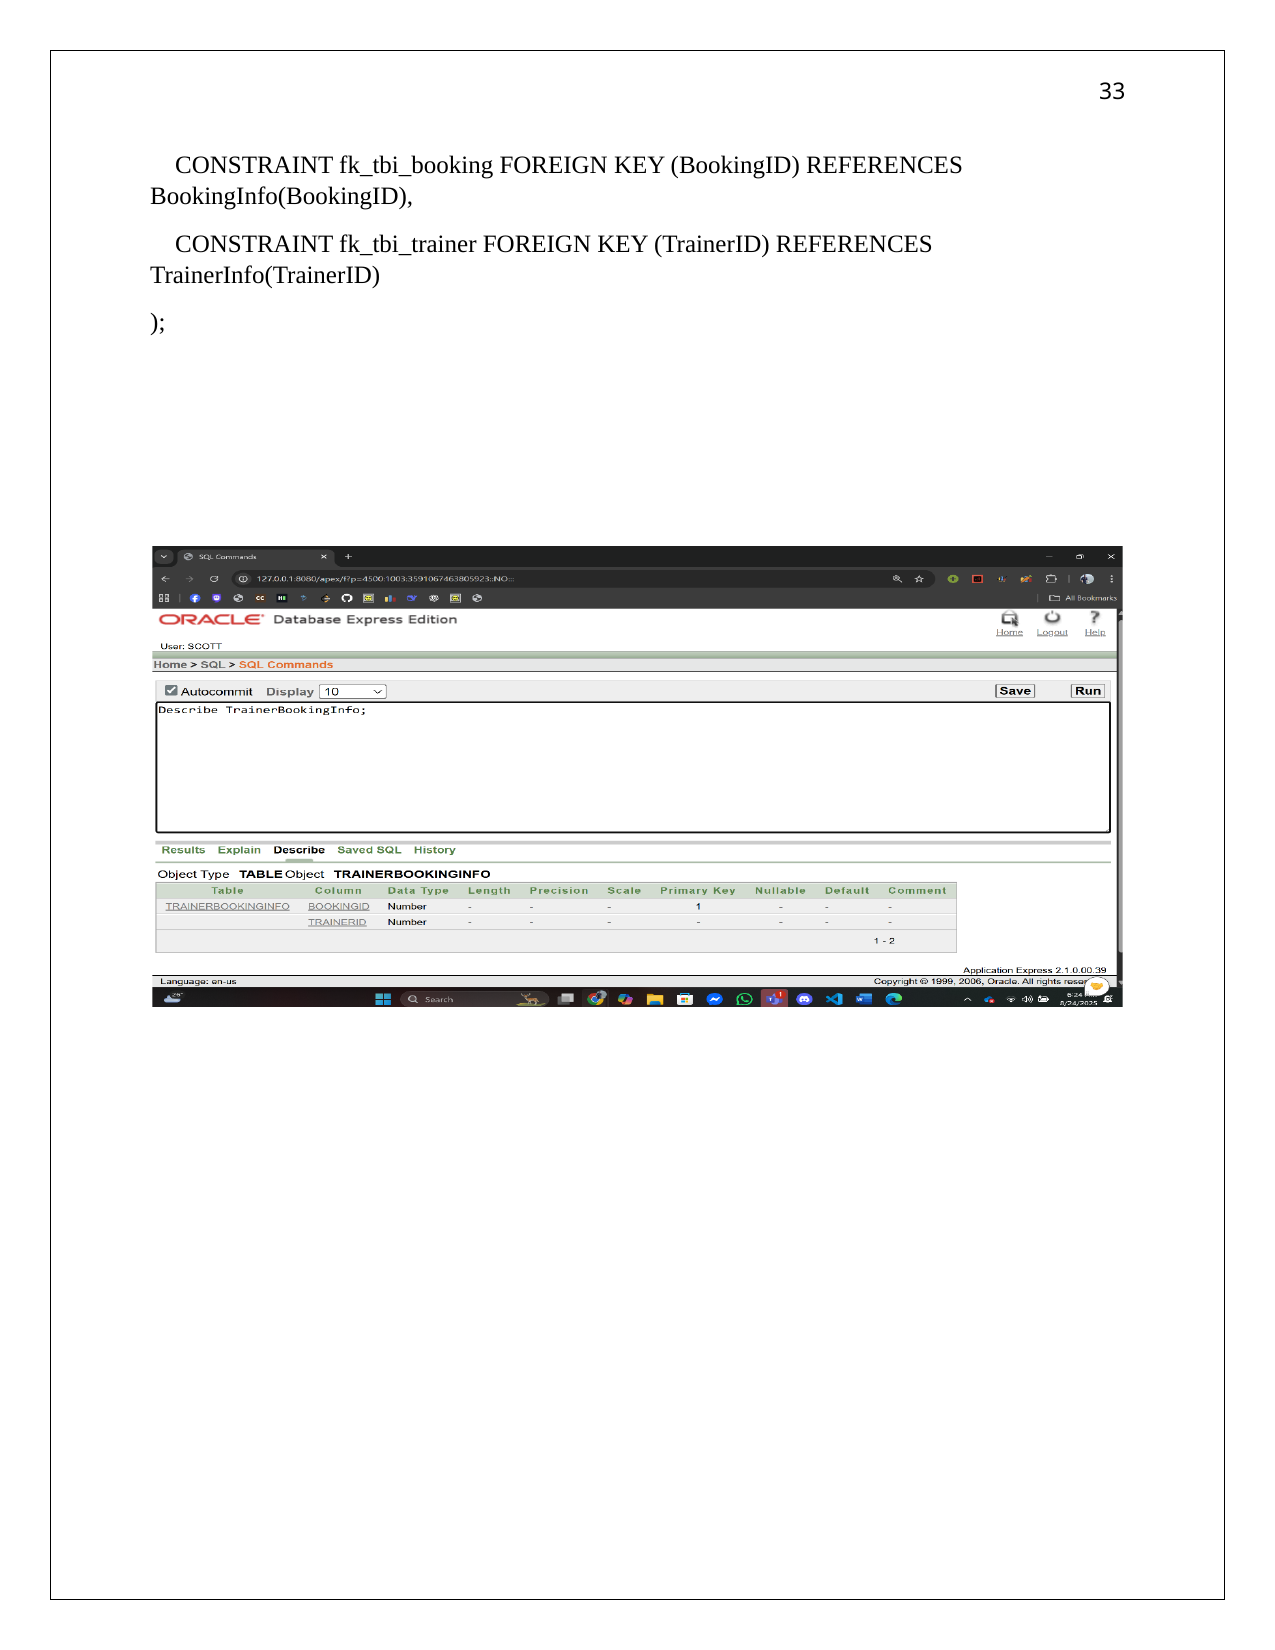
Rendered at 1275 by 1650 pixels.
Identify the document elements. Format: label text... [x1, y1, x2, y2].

text ); [150, 307, 1125, 336]
text CONSTRAINT fk_tbi_booking FOREIGN KEY (BookingID) REFERENCES BookingInfo(BookingID), [150, 150, 1125, 210]
picture [150, 546, 1122, 1005]
text CONSTRAINT fk_tbi_trainer FOREIGN KEY (TrainerID) REFERENCES TrainerInfo(TrainerID) [150, 229, 1125, 288]
